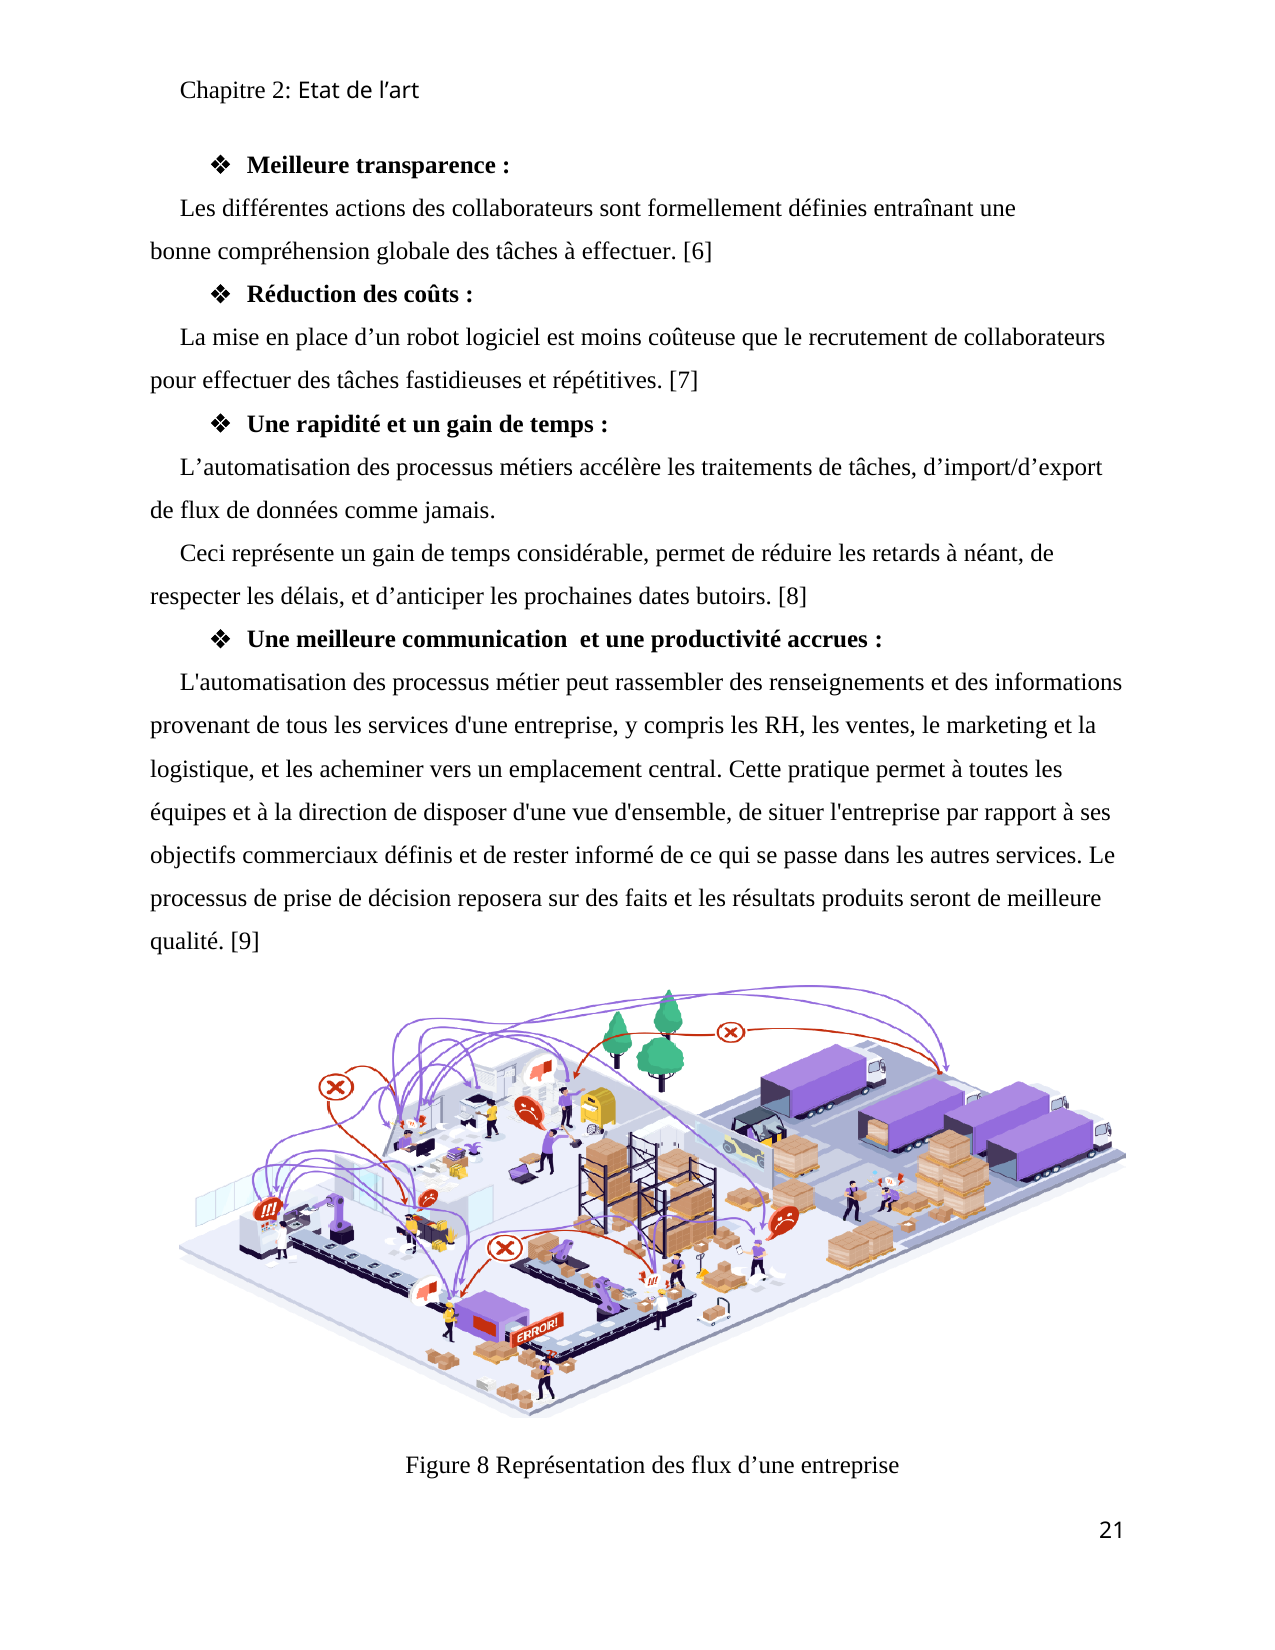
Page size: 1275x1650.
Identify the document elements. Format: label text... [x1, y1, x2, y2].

text Les différentes actions des collaborateurs sont formellement définies entraînant une [179, 193, 1125, 222]
text L’automatisation des processus métiers accélère les traitements de tâches, d’import/d’export de flux de données comme jamais. [150, 452, 1125, 524]
text Figure 8 Représentation des flux d’une entreprise [150, 1450, 1125, 1479]
list Réduction des coûts : [209, 279, 1125, 308]
text bonne compréhension globale des tâches à effectuer. [6] [150, 236, 1125, 265]
text La mise en place d’un robot logiciel est moins coûteuse que le recrutement de collaborateurs pour effectuer des tâches fastidieuses et répétitives. [7] [150, 322, 1125, 394]
list Une rapidité et un gain de temps : [209, 409, 1125, 437]
picture [179, 985, 1126, 1418]
text L'automatisation des processus métier peut rassembler des renseignements et des informations provenant de tous les services d'une entreprise, y compris les RH, les ventes, le marketing et la logistique, et les acheminer vers un emplacement central. Cette pratique permet à toutes les équipes et à la direction de disposer d'une vue d'ensemble, de situer l'entreprise par rapport à ses objectifs commerciaux définis et de rester informé de ce qui se passe dans les autres services. Le processus de prise de décision reposera sur des faits et les résultats produits seront de meilleure qualité. [9] [150, 667, 1125, 955]
list Une meilleure communication et une productivité accrues : [209, 624, 1125, 653]
list Meilleure transparence : [209, 150, 1125, 179]
text Ceci représente un gain de temps considérable, permet de réduire les retards à néant, de respecter les délais, et d’anticiper les prochaines dates butoirs. [8] [150, 538, 1125, 610]
